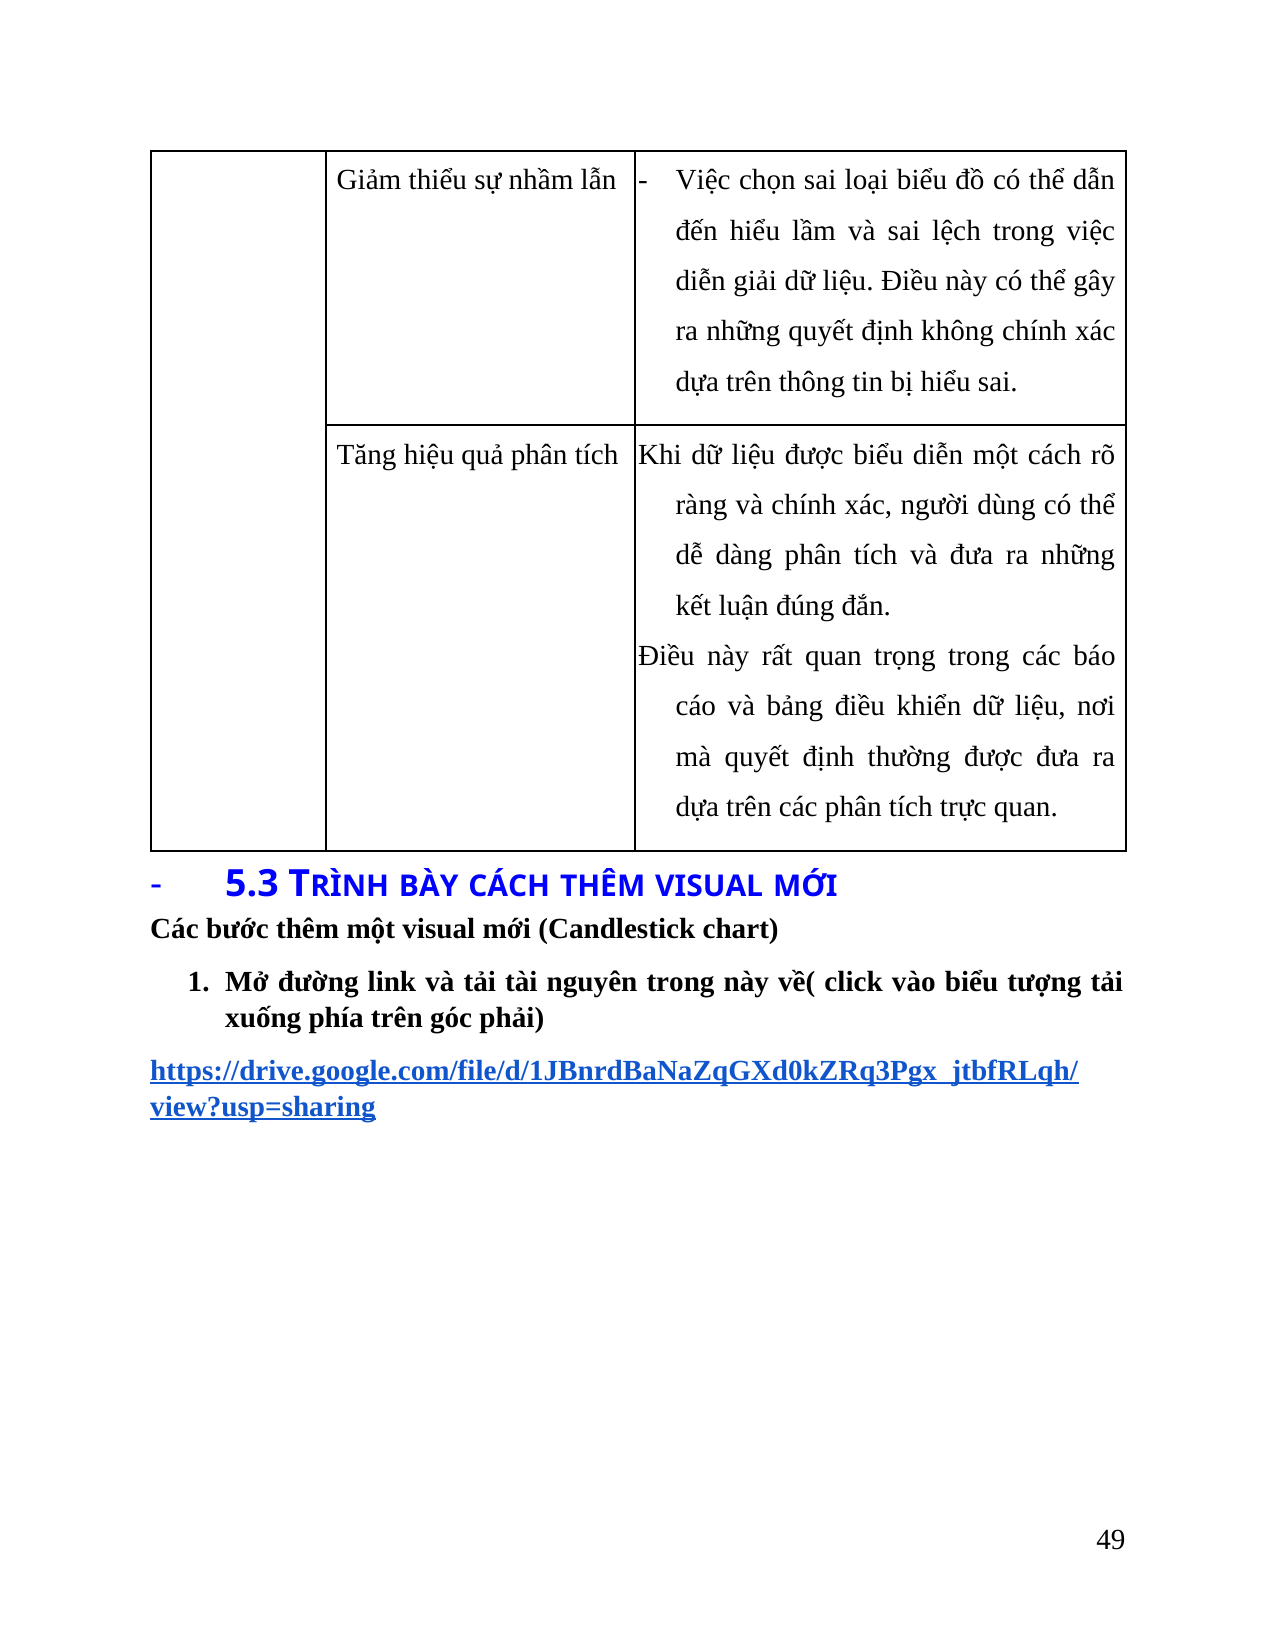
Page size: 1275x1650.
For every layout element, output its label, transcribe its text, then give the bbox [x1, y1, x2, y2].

subtitle 5.3 Trình bày cách thêm visual mới [150, 856, 1125, 907]
text Các bước thêm một visual mới (Candlestick chart) [150, 911, 1125, 944]
text https://drive.google.com/file/d/1JBnrdBaNaZqGXd0kZRq3Pgx_jtbfRLqh/view?usp=sharing [150, 1053, 1125, 1122]
list Mở đường link và tải tài nguyên trong này về( click vào biểu tượng tải xuống phía trên góc phải) [187, 964, 1125, 1033]
